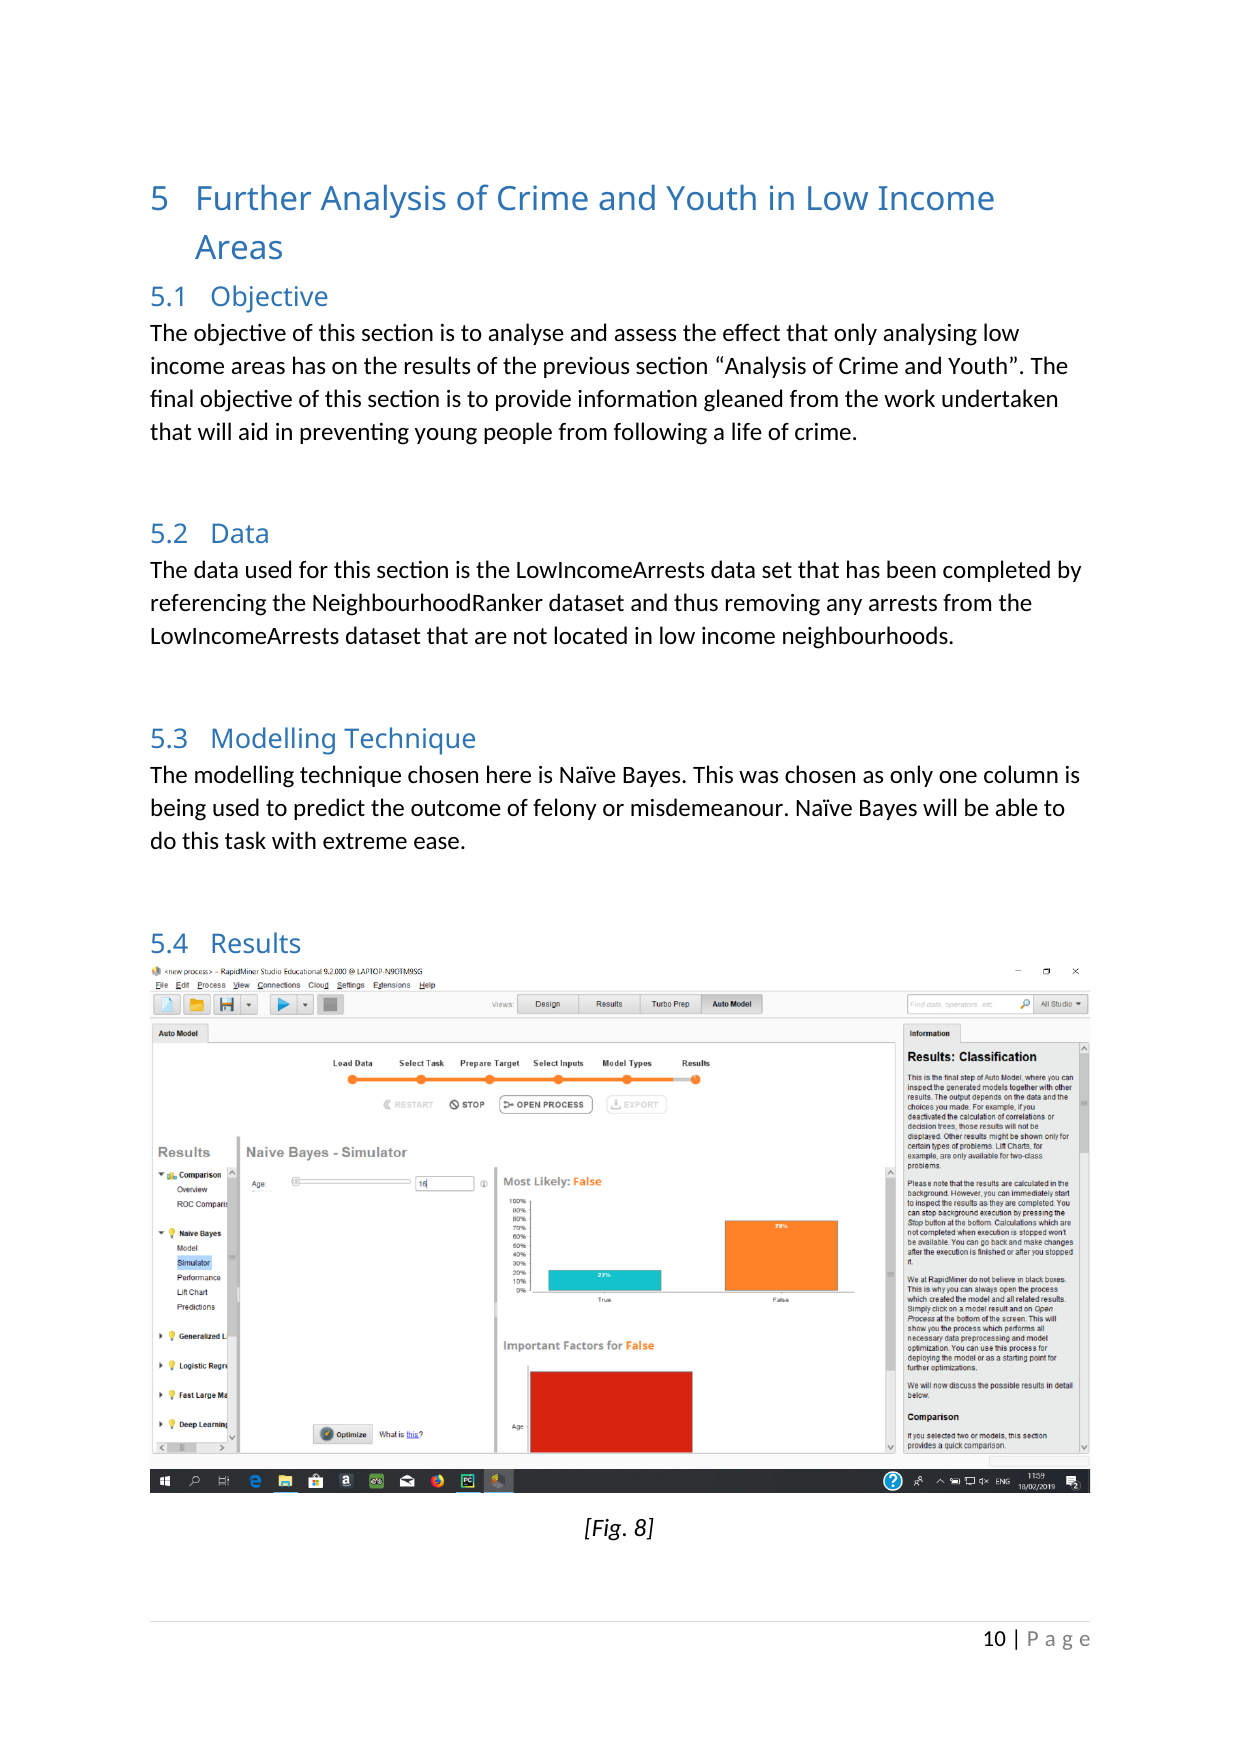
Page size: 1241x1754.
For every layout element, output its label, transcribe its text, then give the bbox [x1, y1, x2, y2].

text The objective of this section is to analyse and assess the effect that only analysing low income areas has on the results of the previous section “Analysis of Crime and Youth”. The final objective of this section is to provide information gleaned from the work undertaken that will aid in preventing young people from following a life of crime. [150, 317, 1090, 446]
subtitle Results [150, 924, 1090, 961]
text The data used for this section is the LowIncomeArrests data set that has been completed by referencing the NeighbourhoodRanker dataset and thus removing any arrests from the LowIncomeArrests dataset that are not located in low income neighbourhoods. [150, 554, 1090, 651]
text The modelling technique chosen here is Naïve Bayes. This was chosen as only one column is being used to predict the outcome of felony or misdemeanour. Naïve Bayes will be able to do this task with extreme ease. [150, 759, 1090, 856]
subtitle Modelling Technique [150, 719, 1090, 756]
text [Fig. 8] [150, 1512, 1090, 1542]
subtitle Data [150, 515, 1090, 552]
picture [150, 964, 1091, 1493]
subtitle Further Analysis of Crime and Youth in Low Income Areas [150, 175, 1090, 269]
subtitle Objective [150, 277, 1090, 314]
